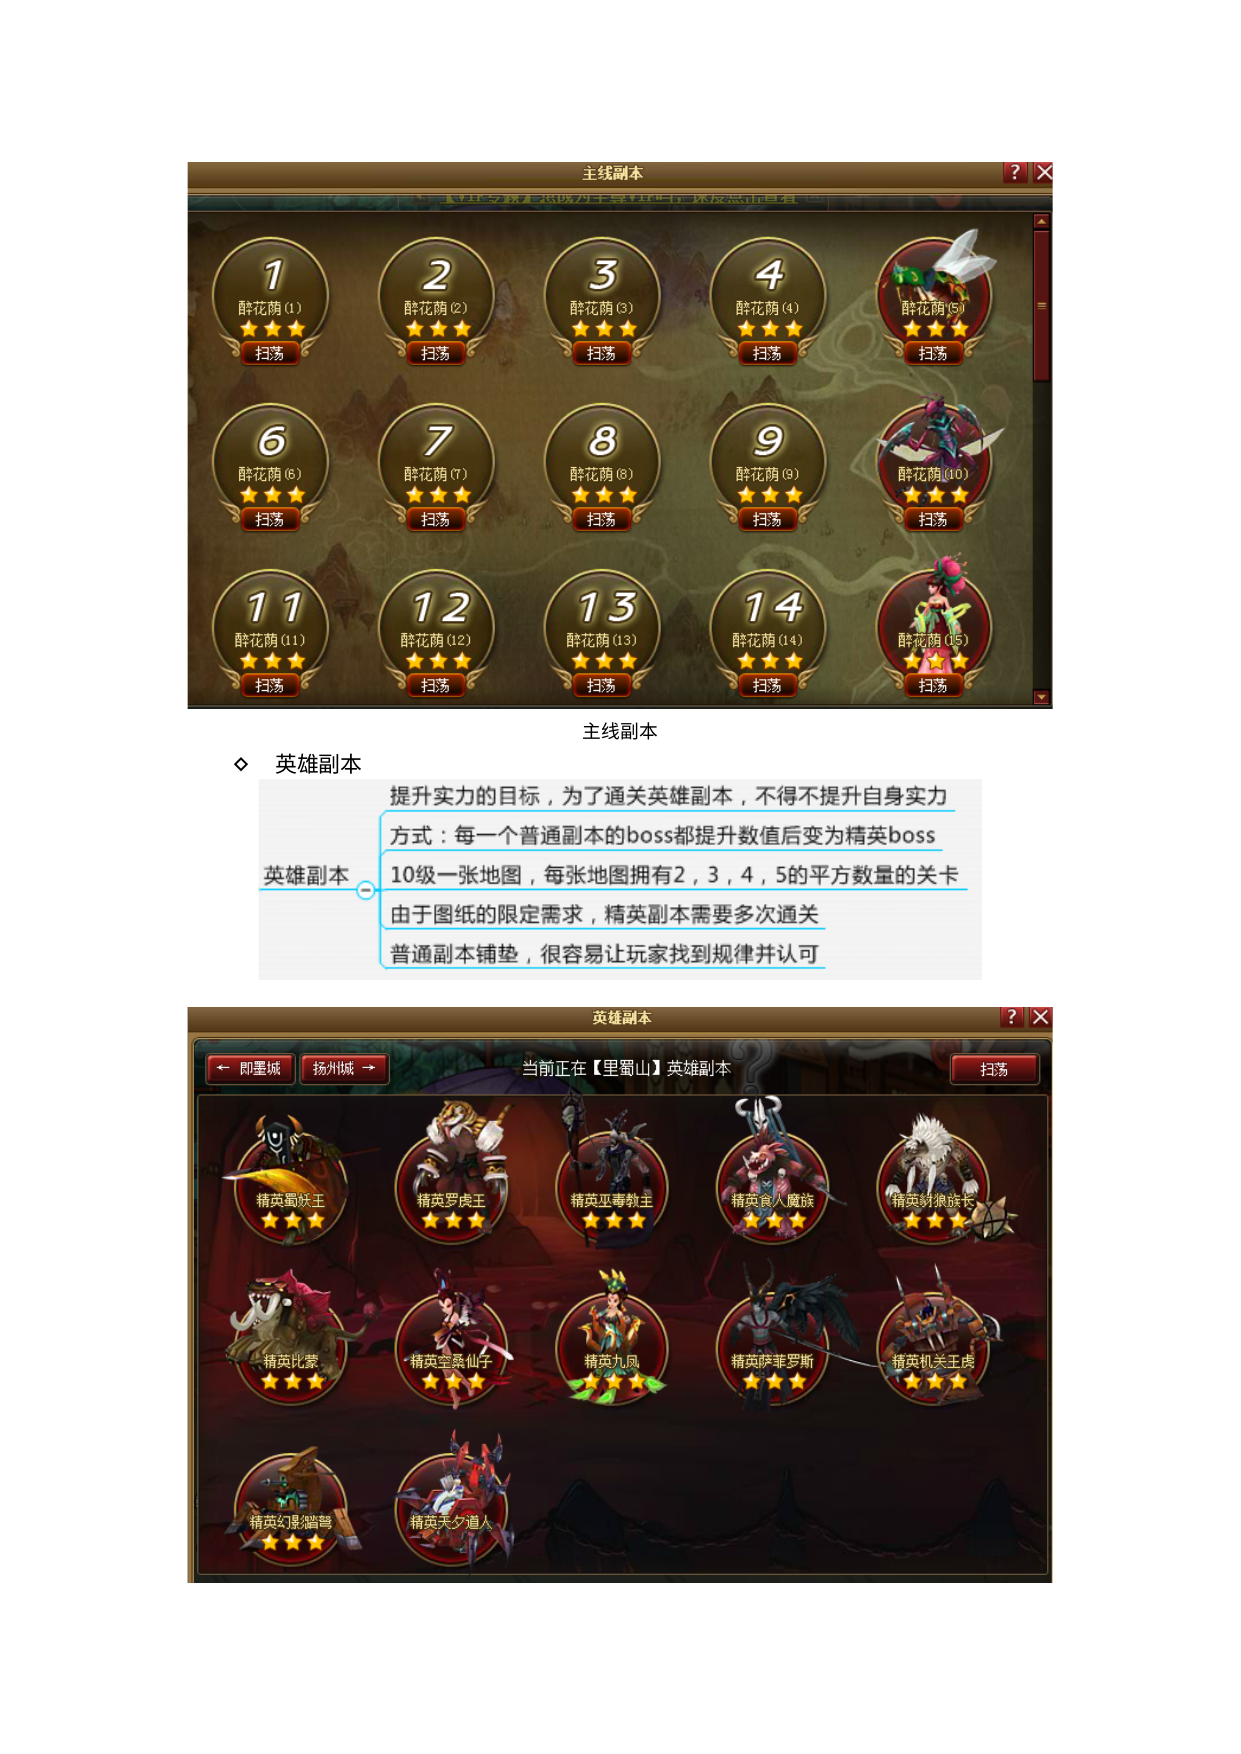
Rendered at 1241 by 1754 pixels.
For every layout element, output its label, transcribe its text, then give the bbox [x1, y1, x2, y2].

text 主线副本 [187, 714, 1053, 747]
picture [258, 779, 982, 980]
list 英雄副本 [231, 747, 1053, 779]
picture [187, 162, 1053, 709]
picture [187, 1007, 1053, 1583]
